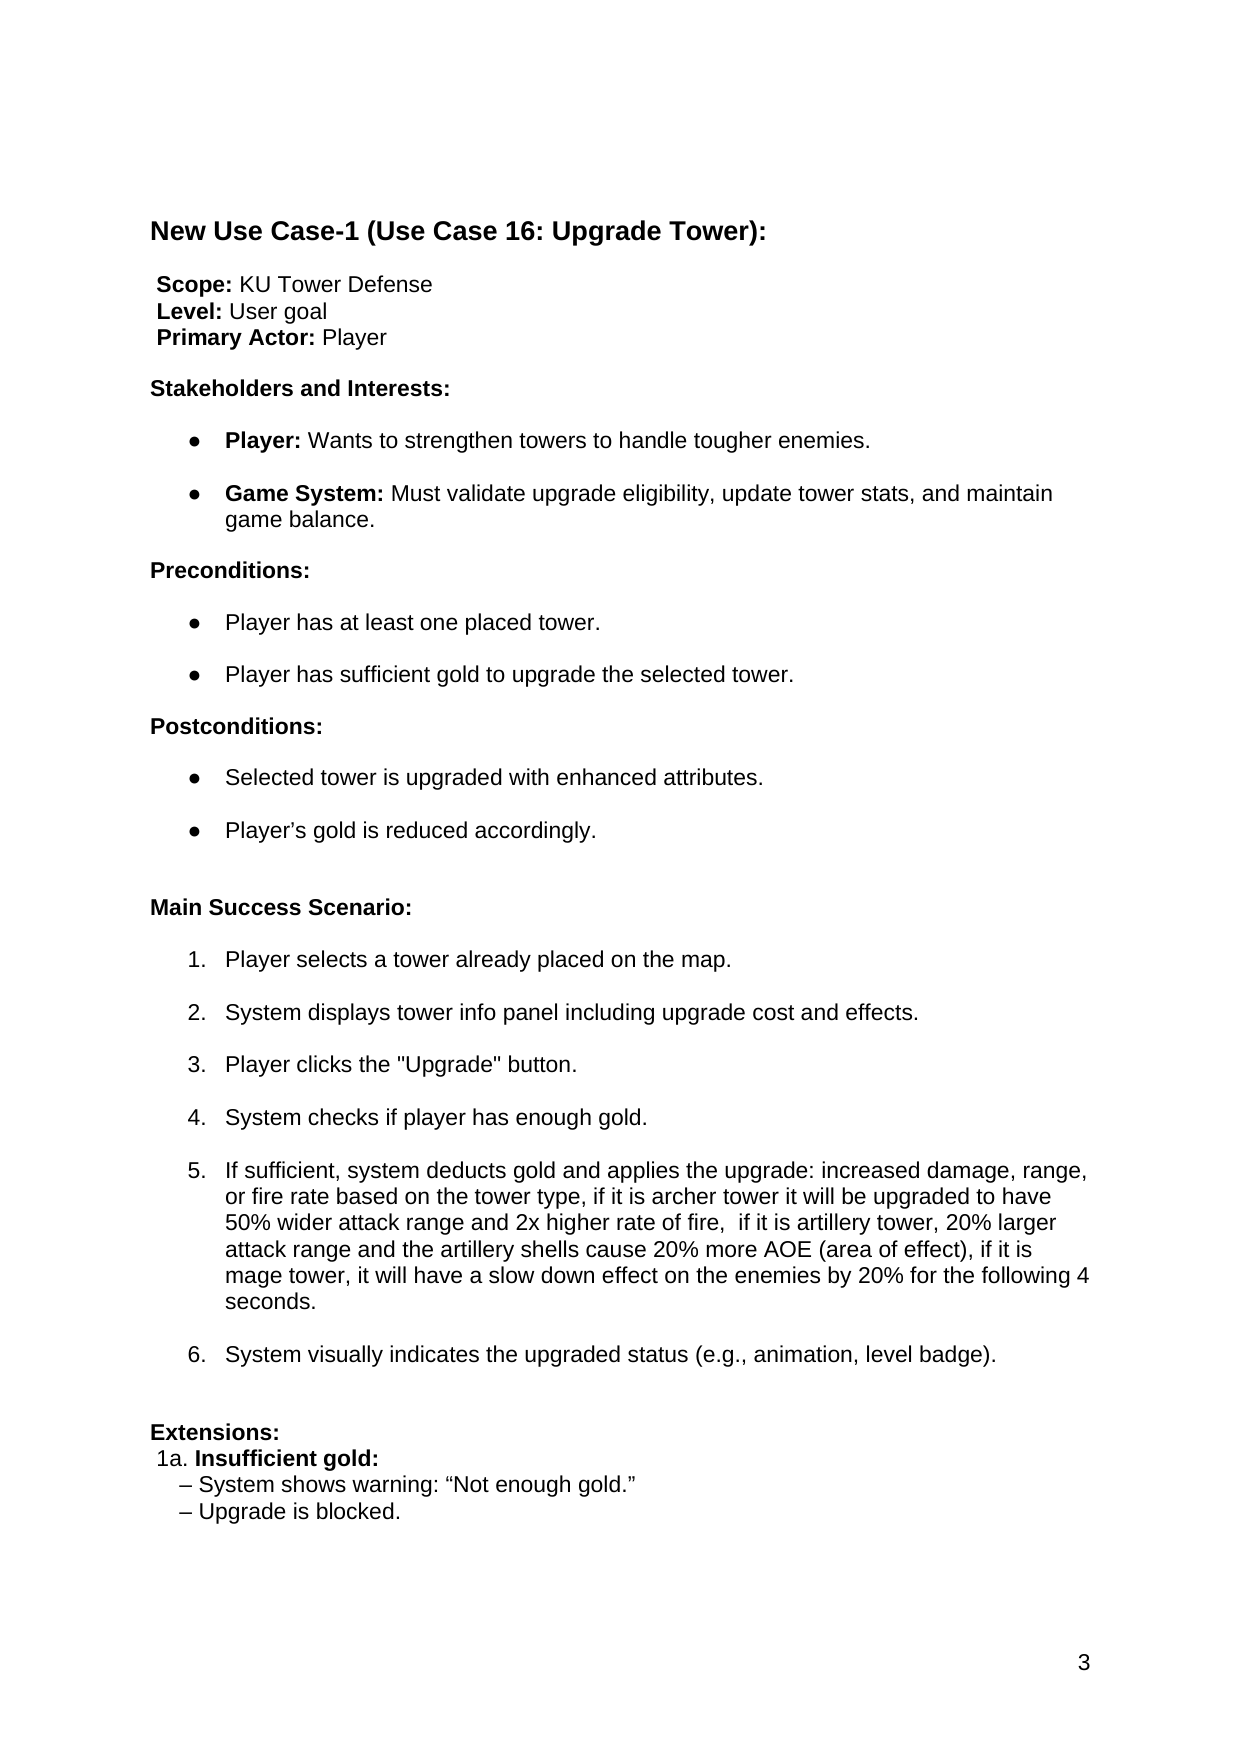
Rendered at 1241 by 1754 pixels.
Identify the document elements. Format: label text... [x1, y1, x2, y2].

list Player’s gold is reduced accordingly. [187, 817, 1090, 869]
list Player has sufficient gold to upgrade the selected tower. [187, 661, 1090, 688]
list System displays tower info panel including upgrade cost and effects. [187, 998, 1090, 1051]
list Player clicks the "Upgrade" button. [187, 1051, 1090, 1104]
text Preconditions: [150, 557, 1090, 583]
list If sufficient, system deducts gold and applies the upgrade: increased damage, range, or fire rate based on the tower type, if it is archer tower it will be upgraded to have 50% wider attack range and 2x higher rate of fire, if it is artillery tower, 20% larger attack range and the artillery shells cause 20% more AOE (area of effect), if it is mage tower, it will have a slow down effect on the enemies by 20% for the following 4 seconds. [187, 1157, 1090, 1341]
list System checks if player has enough gold. [187, 1104, 1090, 1157]
text Stakeholders and Interests: [150, 375, 1090, 402]
text Scope: KU Tower Defense Level: User goal Primary Actor: Player [150, 271, 1090, 350]
list Player: Wants to strengthen towers to handle tougher enemies. [187, 427, 1090, 479]
list Player has at least one placed tower. [187, 608, 1090, 661]
text Postconditions: [150, 713, 1090, 739]
subtitle New Use Case-1 (Use Case 16: Upgrade Tower): [150, 215, 1090, 246]
list Game System: Must validate upgrade eligibility, update tower stats, and maintain game balance. [187, 479, 1090, 532]
list System visually indicates the upgraded status (e.g., animation, level badge). [187, 1341, 1090, 1394]
text Main Success Scenario: [150, 894, 1090, 921]
list Player selects a tower already placed on the map. [187, 946, 1090, 998]
text Extensions: 1a. Insufficient gold: – System shows warning: “Not enough gold.” – Upgrade is blocked. [150, 1419, 1090, 1524]
list Selected tower is upgraded with enhanced attributes. [187, 764, 1090, 817]
